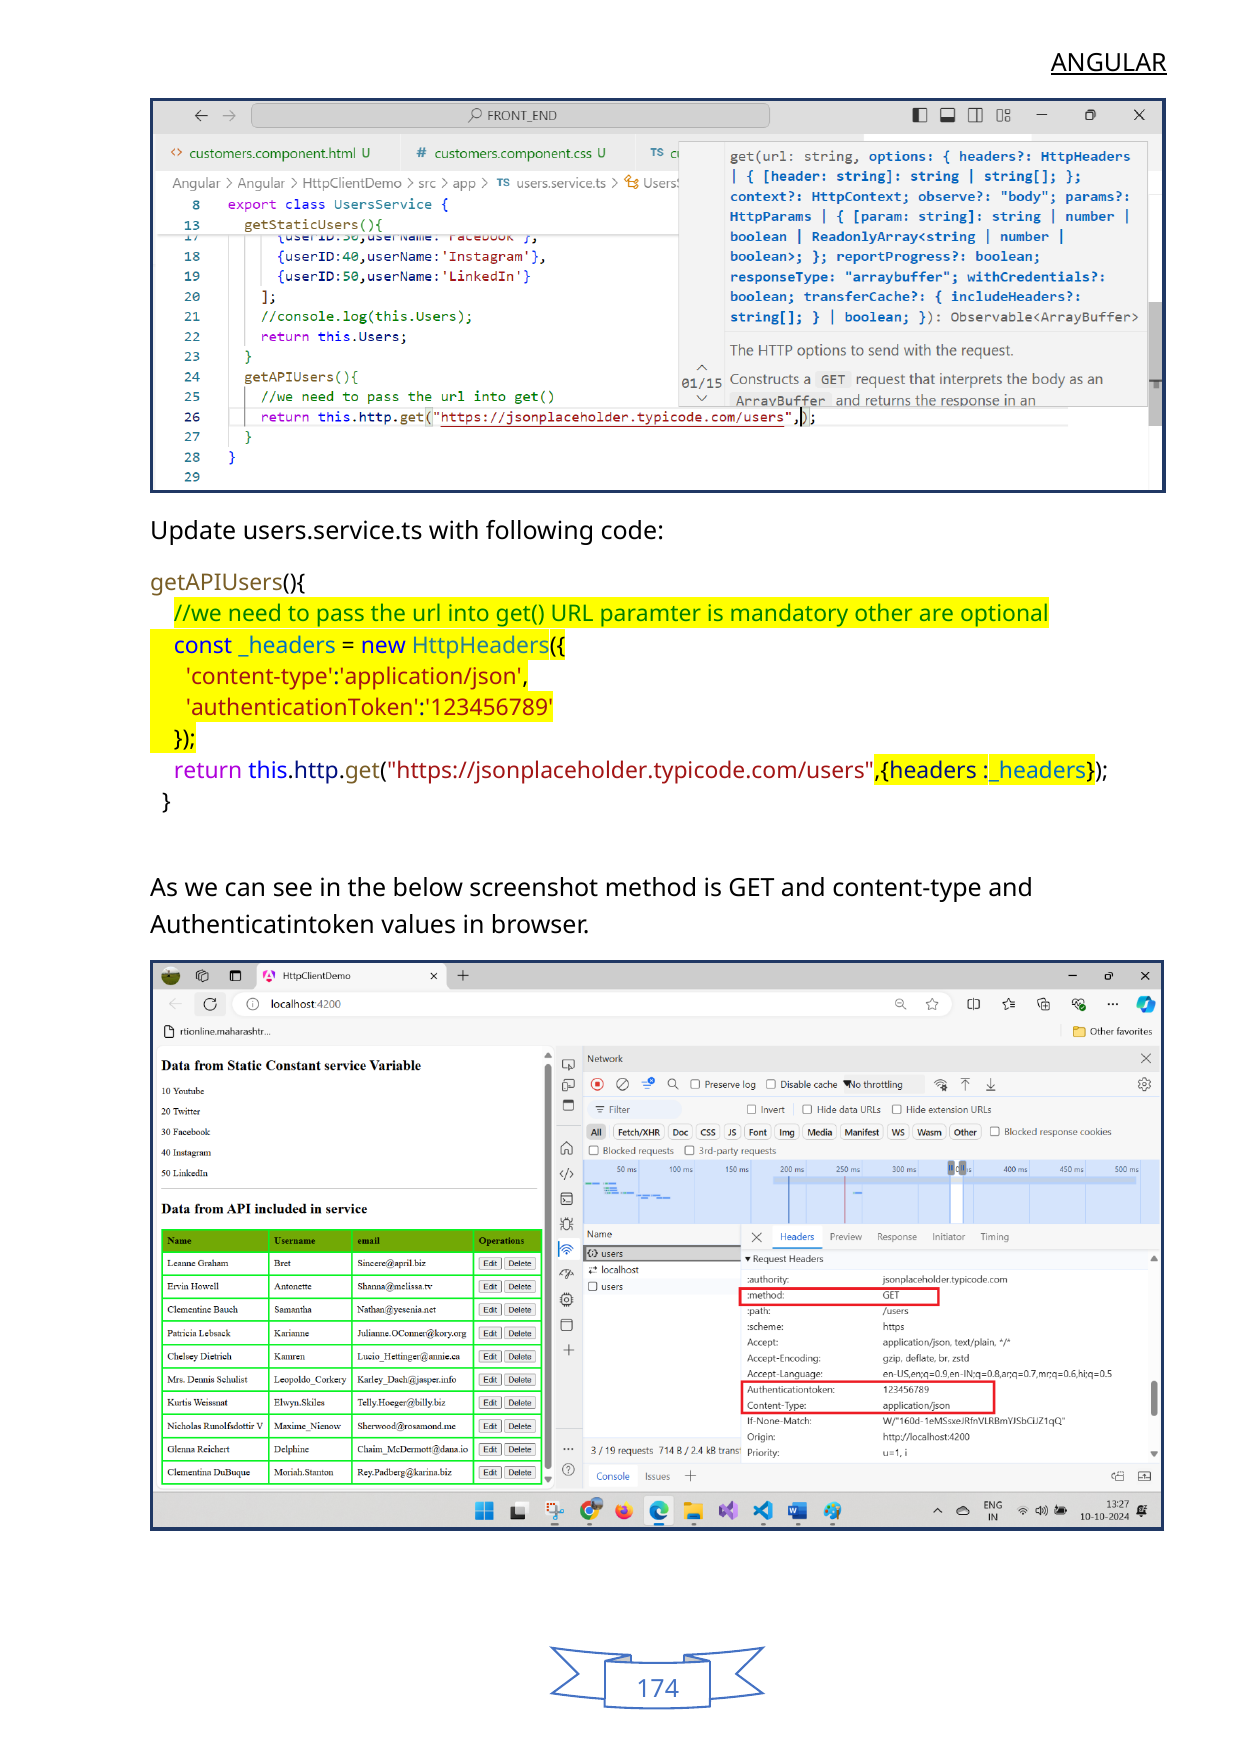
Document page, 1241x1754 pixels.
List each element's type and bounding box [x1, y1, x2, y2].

picture [153, 101, 1162, 490]
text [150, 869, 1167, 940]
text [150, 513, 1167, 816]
picture [153, 963, 1161, 1527]
